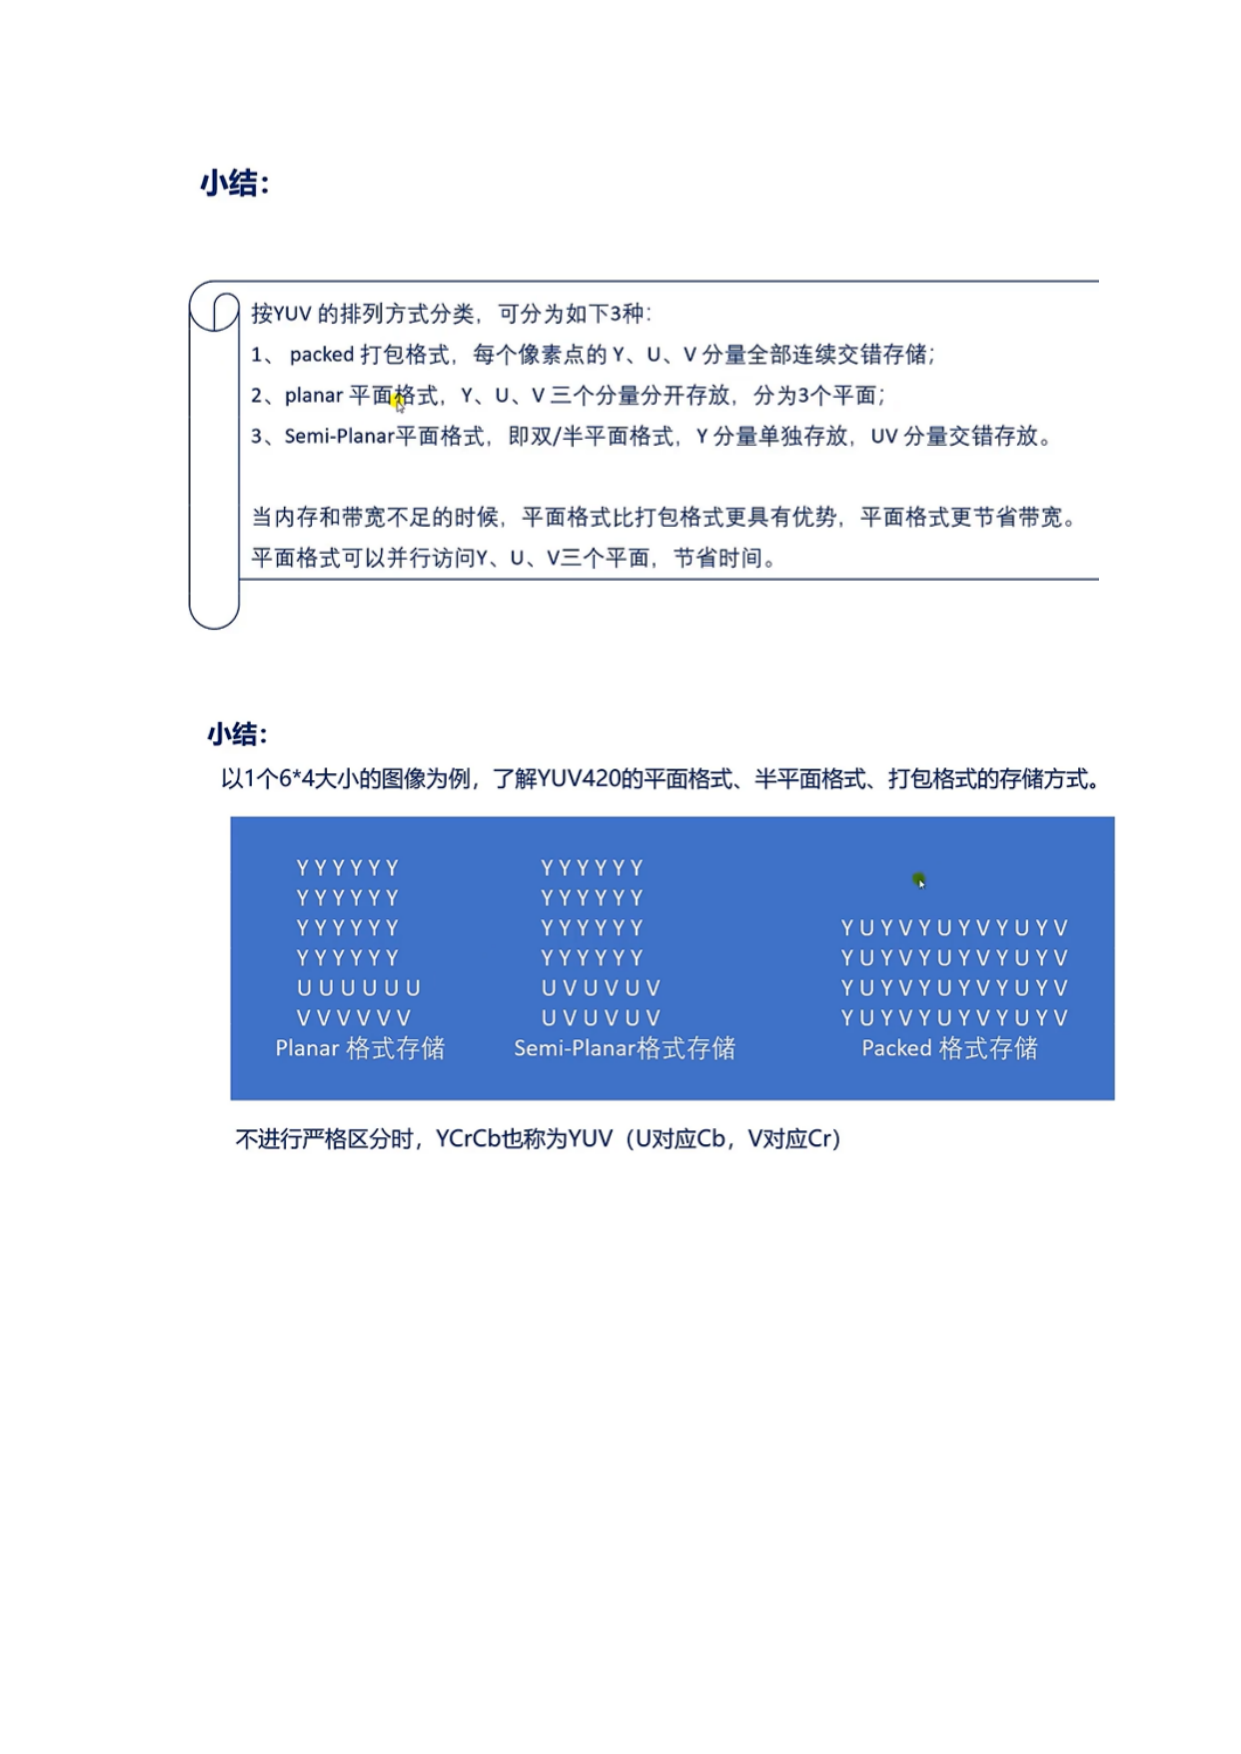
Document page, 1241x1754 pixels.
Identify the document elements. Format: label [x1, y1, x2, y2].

picture [187, 714, 1142, 1175]
picture [187, 162, 1099, 636]
